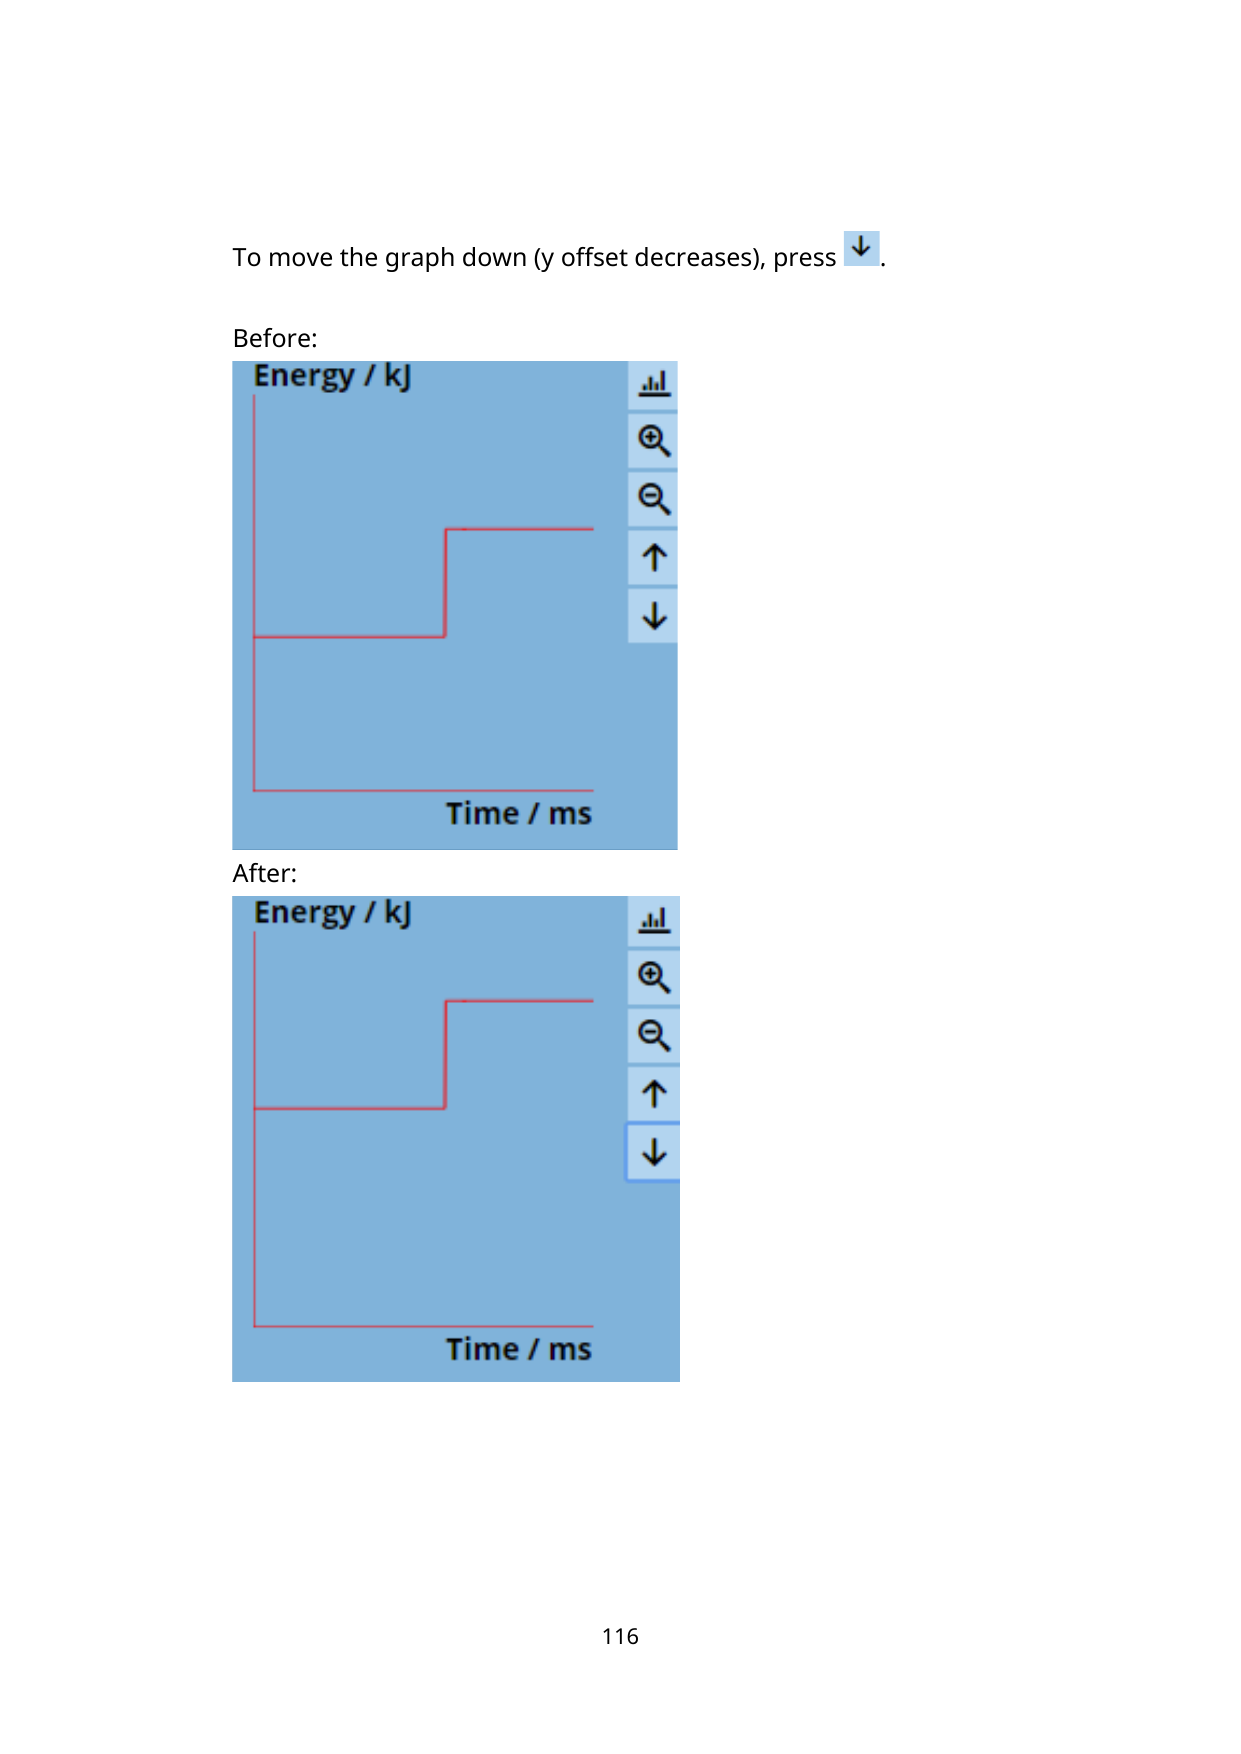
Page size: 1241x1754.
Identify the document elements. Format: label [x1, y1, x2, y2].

picture [843, 231, 880, 266]
picture [232, 361, 678, 850]
picture [232, 896, 680, 1382]
